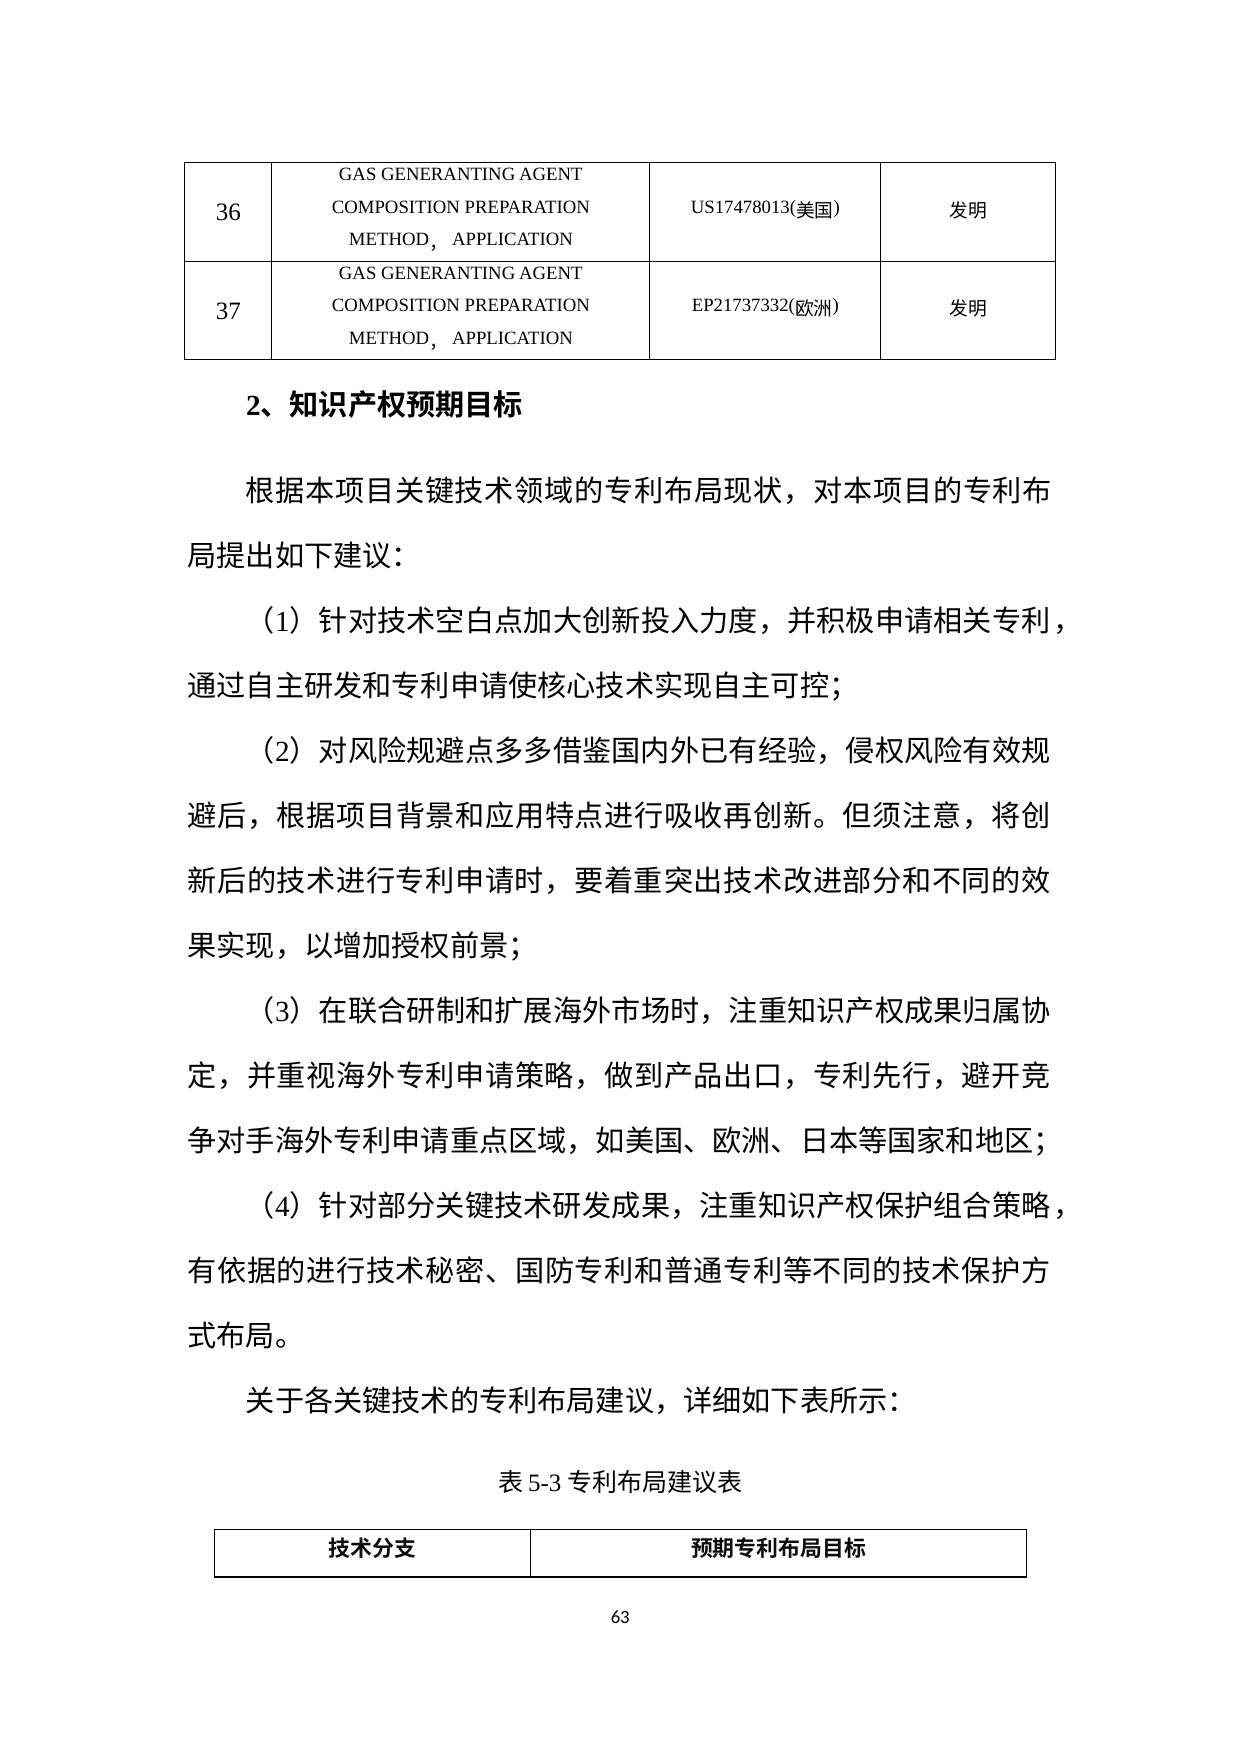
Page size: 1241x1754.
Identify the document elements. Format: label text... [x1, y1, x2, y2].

table_cell US17478013(美国) [650, 163, 880, 261]
text （1）针对技术空白点加大创新投入力度，并积极申请相关专利，通过自主研发和专利申请使核心技术实现自主可控； [187, 587, 1053, 717]
table_cell EP21737332(欧洲) [650, 262, 880, 359]
table_header 技术分支 [215, 1530, 530, 1576]
text 关于各关键技术的专利布局建议，详细如下表所示： [187, 1367, 1053, 1432]
table_cell 37 [185, 262, 271, 359]
table_cell 发明 [881, 163, 1055, 261]
text 根据本项目关键技术领域的专利布局现状，对本项目的专利布局提出如下建议： [187, 457, 1053, 587]
table_header 预期专利布局目标 [531, 1530, 1026, 1576]
text 表5-3 专利布局建议表 [187, 1448, 1053, 1513]
table_cell 36 [185, 163, 271, 261]
text （3）在联合研制和扩展海外市场时，注重知识产权成果归属协定，并重视海外专利申请策略，做到产品出口，专利先行，避开竞争对手海外专利申请重点区域，如美国、欧洲、日本等国家和地区； [187, 977, 1053, 1172]
table_cell GAS GENERANTING AGENT COMPOSITION PREPARATION METHOD， APPLICATION [272, 262, 649, 359]
text 2、知识产权预期目标 [187, 371, 1053, 436]
table_cell 发明 [881, 262, 1055, 359]
text （4）针对部分关键技术研发成果，注重知识产权保护组合策略，有依据的进行技术秘密、国防专利和普通专利等不同的技术保护方式布局。 [187, 1172, 1053, 1367]
text （2）对风险规避点多多借鉴国内外已有经验，侵权风险有效规避后，根据项目背景和应用特点进行吸收再创新。但须注意，将创新后的技术进行专利申请时，要着重突出技术改进部分和不同的效果实现，以增加授权前景； [187, 717, 1053, 977]
table_cell GAS GENERANTING AGENT COMPOSITION PREPARATION METHOD， APPLICATION [272, 163, 649, 261]
